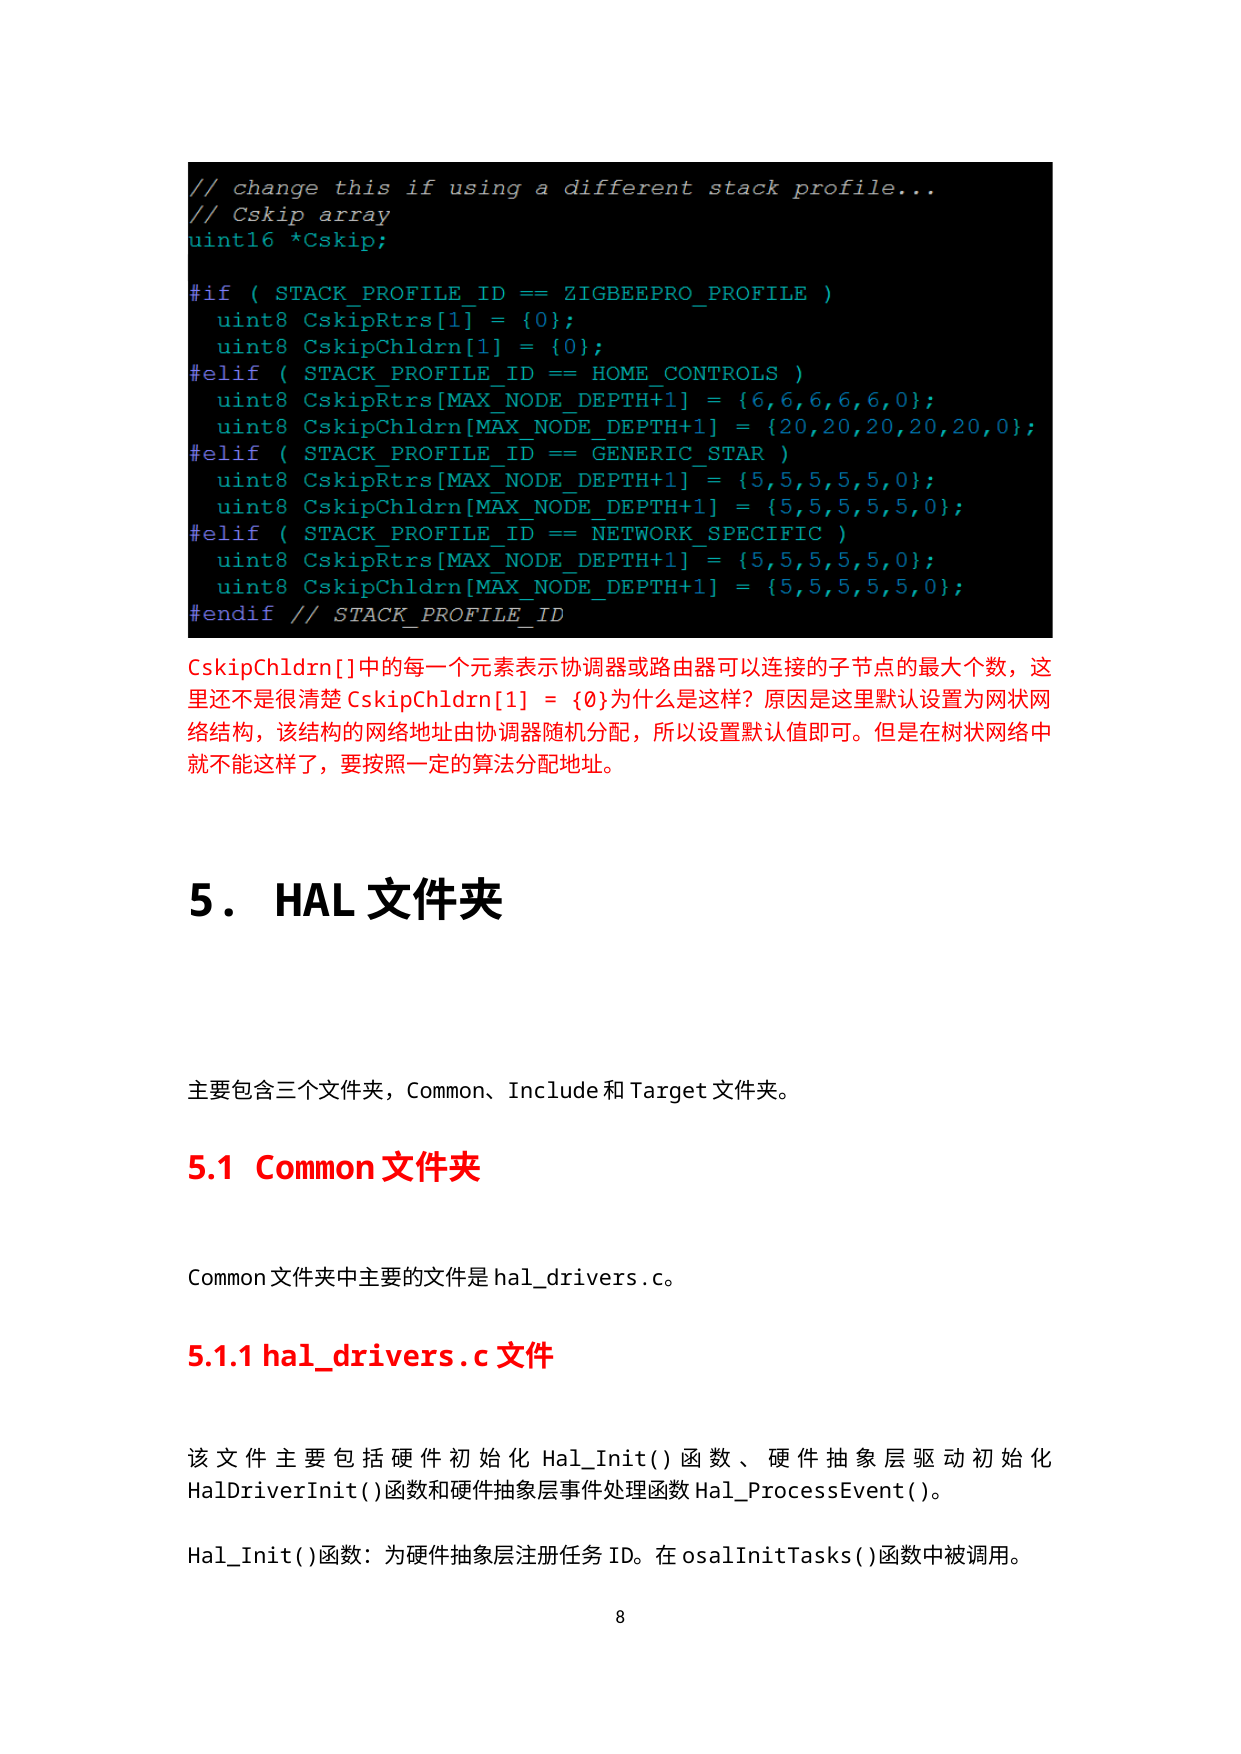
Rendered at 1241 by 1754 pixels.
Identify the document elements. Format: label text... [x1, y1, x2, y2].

text Common文件夹中主要的文件是hal_drivers.c。 [187, 1260, 1053, 1292]
subtitle Common文件夹 [187, 1133, 1053, 1198]
text 该文件主要包括硬件初始化Hal_Init()函数、硬件抽象层驱动初始化HalDriverInit()函数和硬件抽象层事件处理函数Hal_ProcessEvent()。 [187, 1441, 1053, 1506]
text 主要包含三个文件夹，Common、Include和Target文件夹。 [187, 1073, 1053, 1106]
picture [187, 162, 1053, 638]
text CskipChldrn[]中的每一个元素表示协调器或路由器可以连接的子节点的最大个数，这里还不是很清楚CskipChldrn[1] = {0}为什么是这样？原因是这里默认设置为网状网络结构，该结构的网络地址由协调器随机分配，所以设置默认值即可。但是在树状网络中，就不能这样了，要按照一定的算法分配地址。 [187, 649, 1053, 779]
subtitle HAL文件夹 [187, 847, 1053, 945]
subtitle hal_drivers.c文件 [187, 1322, 1053, 1387]
text Hal_Init()函数：为硬件抽象层注册任务ID。在osalInitTasks()函数中被调用。 [187, 1538, 1053, 1571]
